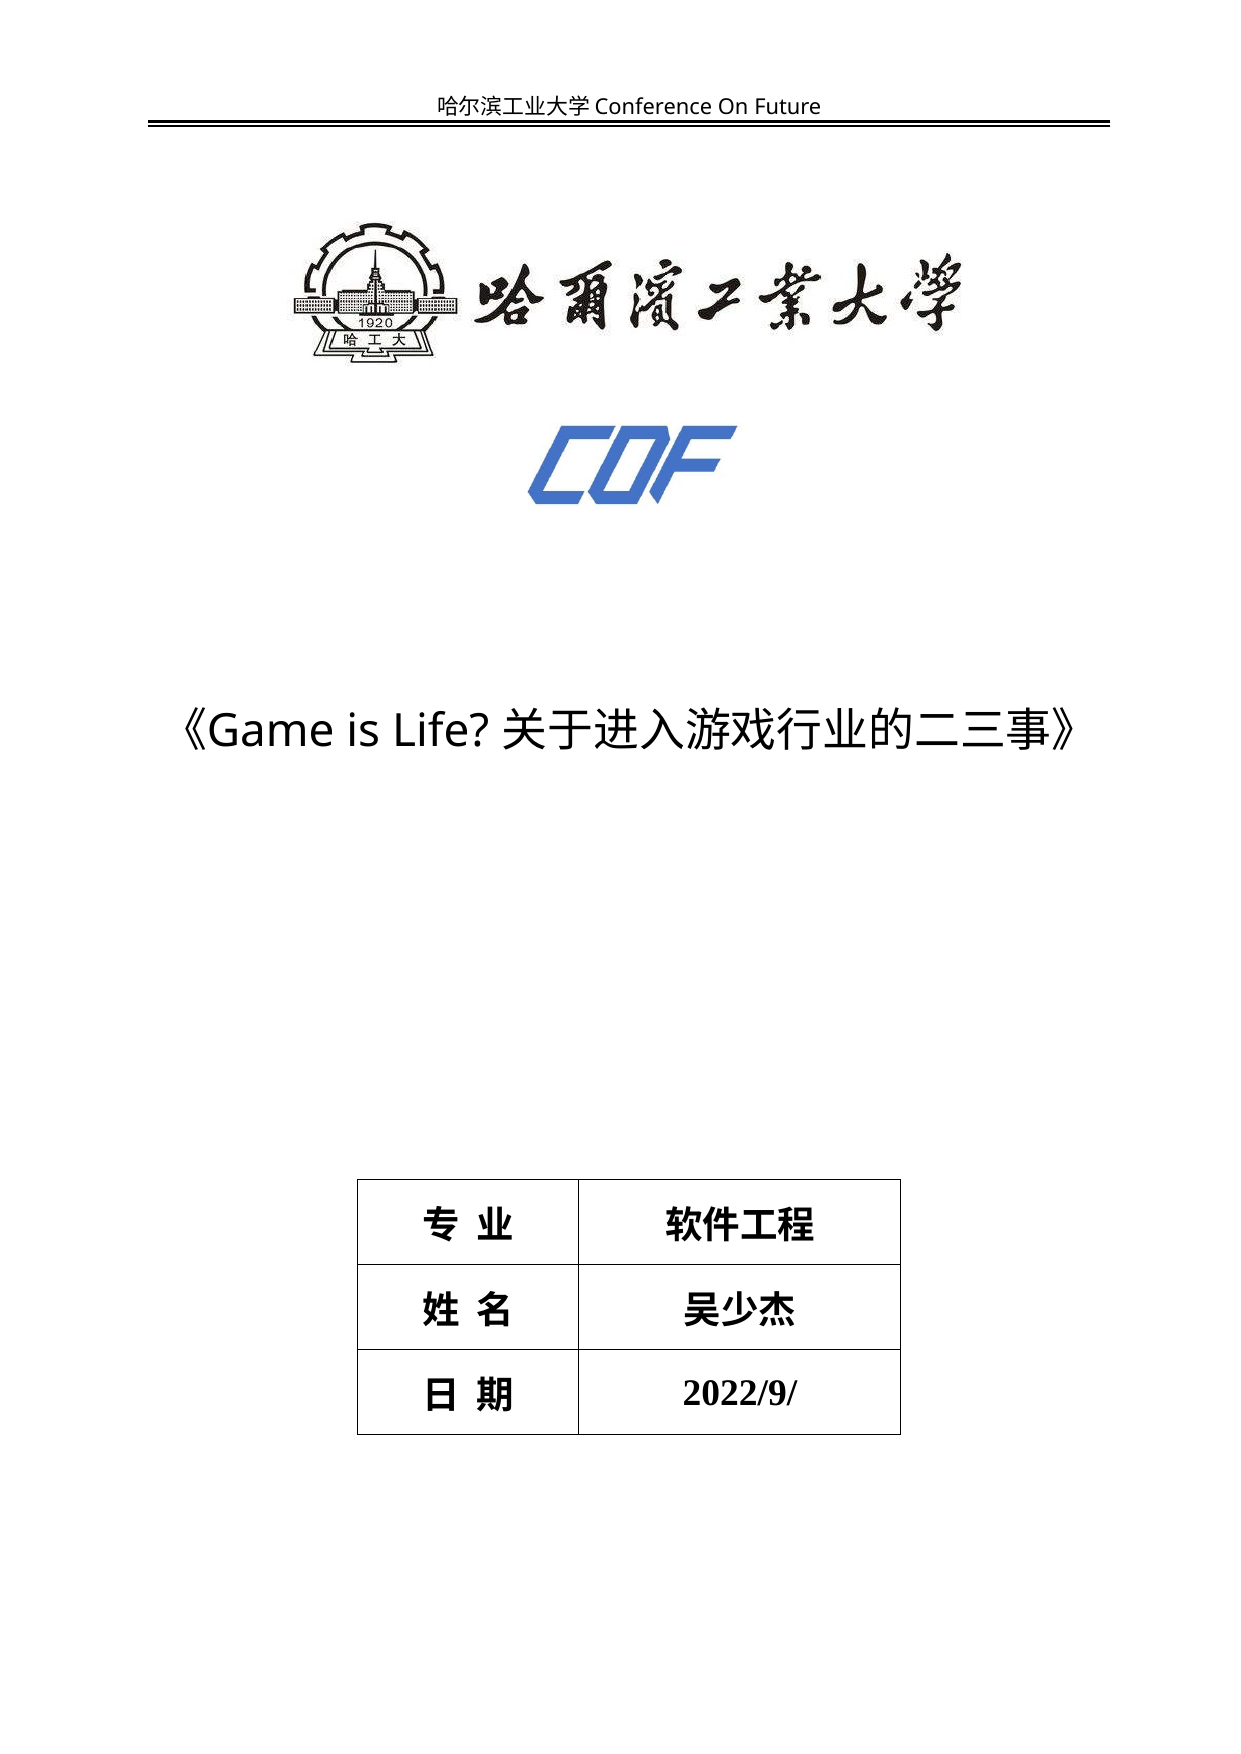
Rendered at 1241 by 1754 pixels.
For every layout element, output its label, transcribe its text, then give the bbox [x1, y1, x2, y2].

table_cell 日 期 [358, 1350, 578, 1434]
table_cell 姓 名 [358, 1265, 578, 1349]
table_header 软件工程 [579, 1180, 900, 1264]
table_cell 吴少杰 [579, 1265, 900, 1349]
table_header 专 业 [358, 1180, 578, 1264]
picture [255, 197, 1001, 567]
table_cell 2022/9/ [579, 1350, 900, 1434]
text 《Game is Life? 关于进入游戏行业的二三事》 [148, 678, 1110, 776]
